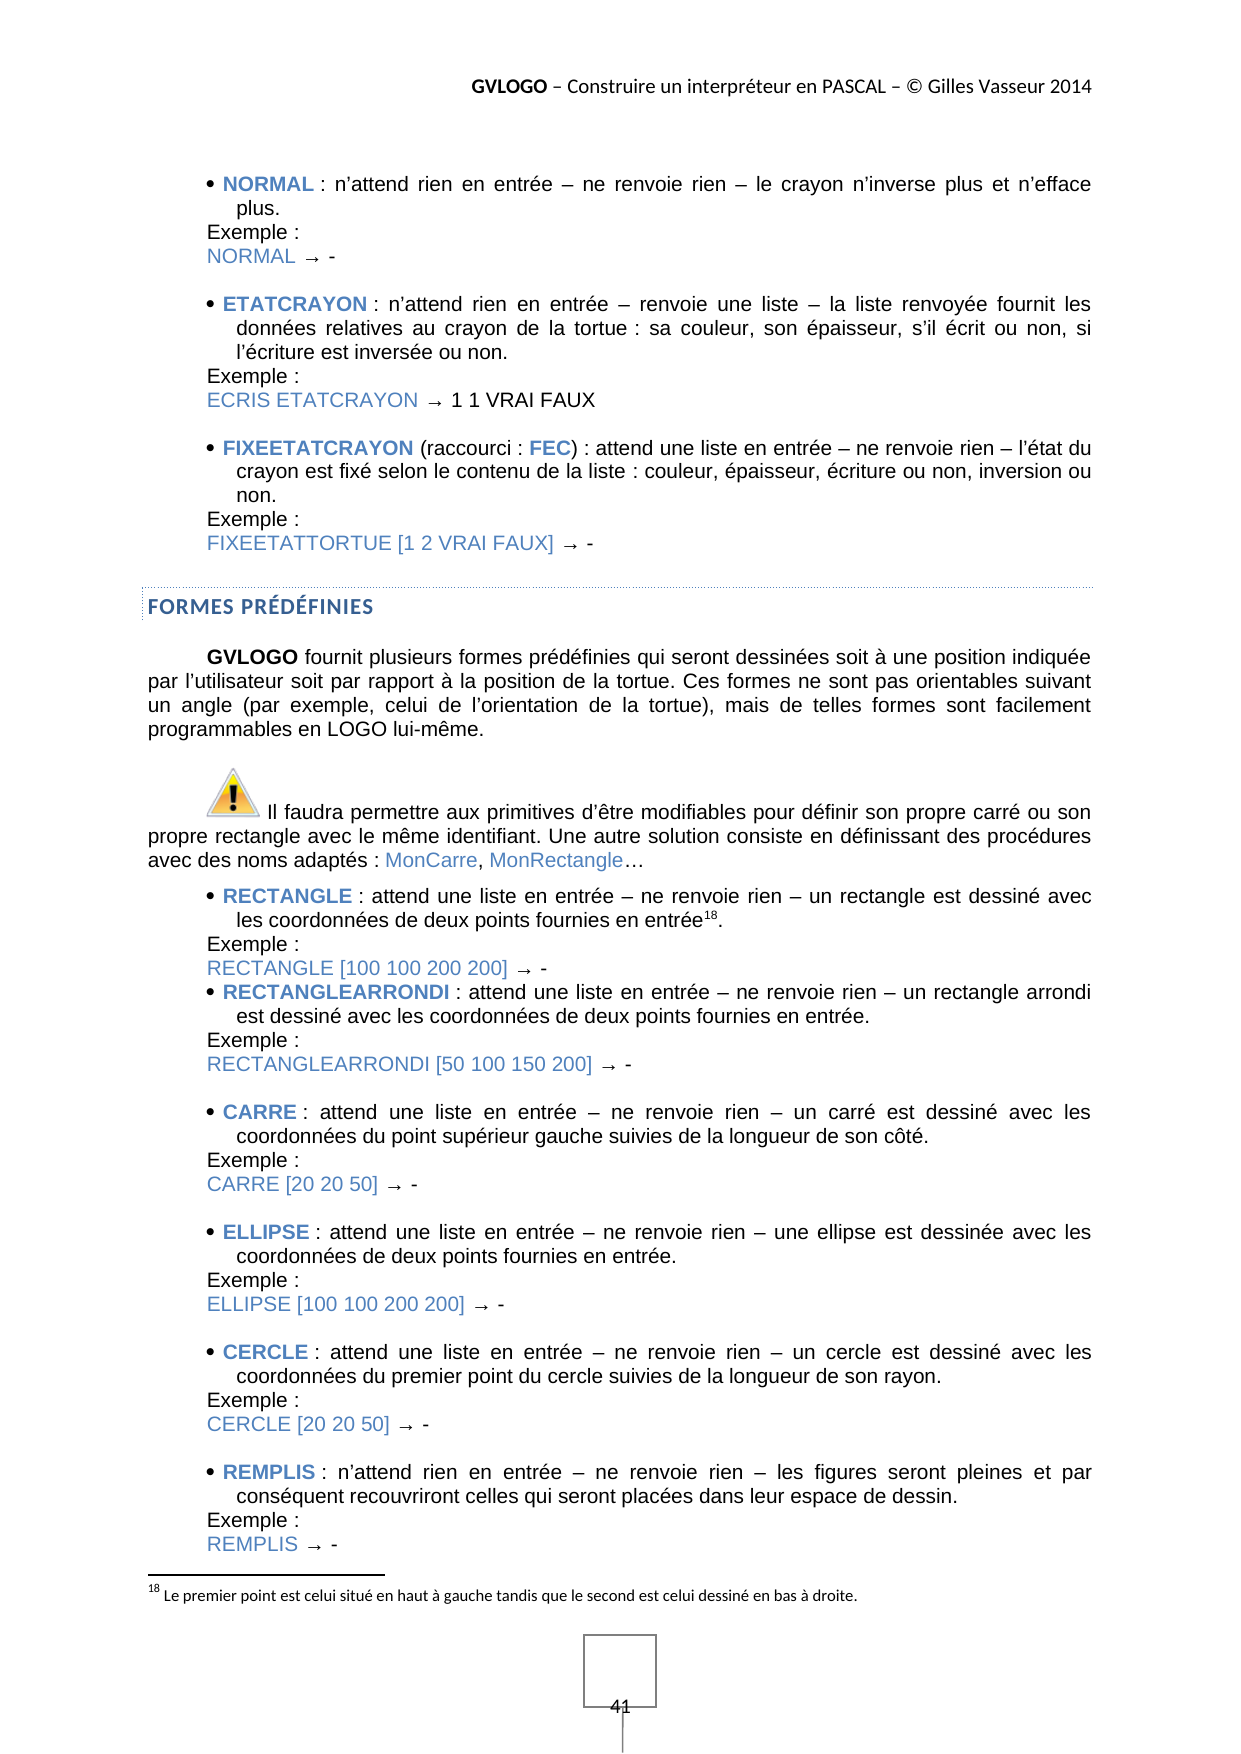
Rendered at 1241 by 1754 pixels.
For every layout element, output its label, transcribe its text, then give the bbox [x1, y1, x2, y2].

list ETATCRAYON : n’attend rien en entrée – renvoie une liste – la liste renvoyée fournit les données relatives au crayon de la tortue : sa couleur, son épaisseur, s’il écrit ou non, si l’écriture est inversée ou non. [207, 291, 1093, 363]
text RECTANGLE [100 100 200 200] → - [148, 956, 1093, 980]
list ELLIPSE : attend une liste en entrée – ne renvoie rien – une ellipse est dessinée avec les coordonnées de deux points fournies en entrée. [207, 1220, 1093, 1268]
text Il faudra permettre aux primitives d’être modifiables pour définir son propre carré ou son propre rectangle avec le même identifiant. Une autre solution consiste en définissant des procédures avec des noms adaptés : MonCarre, MonRectangle… [148, 766, 1093, 871]
text Exemple : [148, 1388, 1093, 1412]
text Exemple : [148, 219, 1093, 243]
text ELLIPSE [100 100 200 200] → - [148, 1292, 1093, 1316]
list CARRE : attend une liste en entrée – ne renvoie rien – un carré est dessiné avec les coordonnées du point supérieur gauche suivies de la longueur de son côté. [207, 1100, 1093, 1148]
list REMPLIS : n’attend rien en entrée – ne renvoie rien – les figures seront pleines et par conséquent recouvriront celles qui seront placées dans leur espace de dessin. [207, 1459, 1093, 1507]
text Exemple : [148, 363, 1093, 387]
text Exemple : [148, 1148, 1093, 1172]
list RECTANGLE : attend une liste en entrée – ne renvoie rien – un rectangle est dessiné avec les coordonnées de deux points fournies en entrée. [207, 884, 1093, 932]
list CERCLE : attend une liste en entrée – ne renvoie rien – un cercle est dessiné avec les coordonnées du premier point du cercle suivies de la longueur de son rayon. [207, 1339, 1093, 1388]
text Exemple : [148, 1268, 1093, 1292]
text REMPLIS → - [148, 1531, 1093, 1555]
text CARRE [20 20 50] → - [148, 1172, 1093, 1196]
text GVLOGO fournit plusieurs formes prédéfinies qui seront dessinées soit à une position indiquée par l’utilisateur soit par rapport à la position de la tortue. Ces formes ne sont pas orientables suivant un angle (par exemple, celui de l’orientation de la tortue), mais de telles formes sont facilement programmables en LOGO lui-même. [148, 645, 1093, 741]
text Exemple : [148, 1028, 1093, 1052]
list FIXEETATCRAYON (raccourci : FEC) : attend une liste en entrée – ne renvoie rien – l’état du crayon est fixé selon le contenu de la liste : couleur, épaisseur, écriture ou non, inversion ou non. [207, 435, 1093, 507]
text NORMAL → - [148, 243, 1093, 267]
text ECRIS ETATCRAYON → 1 1 VRAI FAUX [148, 387, 1093, 411]
subtitle Formes prédéfinies [142, 586, 1093, 620]
list NORMAL : n’attend rien en entrée – ne renvoie rien – le crayon n’inverse plus et n’efface plus. [207, 172, 1093, 219]
list RECTANGLEARRONDI : attend une liste en entrée – ne renvoie rien – un rectangle arrondi est dessiné avec les coordonnées de deux points fournies en entrée. [207, 980, 1093, 1028]
picture [206, 766, 260, 820]
text Exemple : [148, 1507, 1093, 1531]
text CERCLE [20 20 50] → - [148, 1412, 1093, 1436]
text RECTANGLEARRONDI [50 100 150 200] → - [148, 1052, 1093, 1076]
text FIXEETATTORTUE [1 2 VRAI FAUX] → - [148, 531, 1093, 555]
text Exemple : [148, 932, 1093, 956]
text Exemple : [148, 507, 1093, 531]
